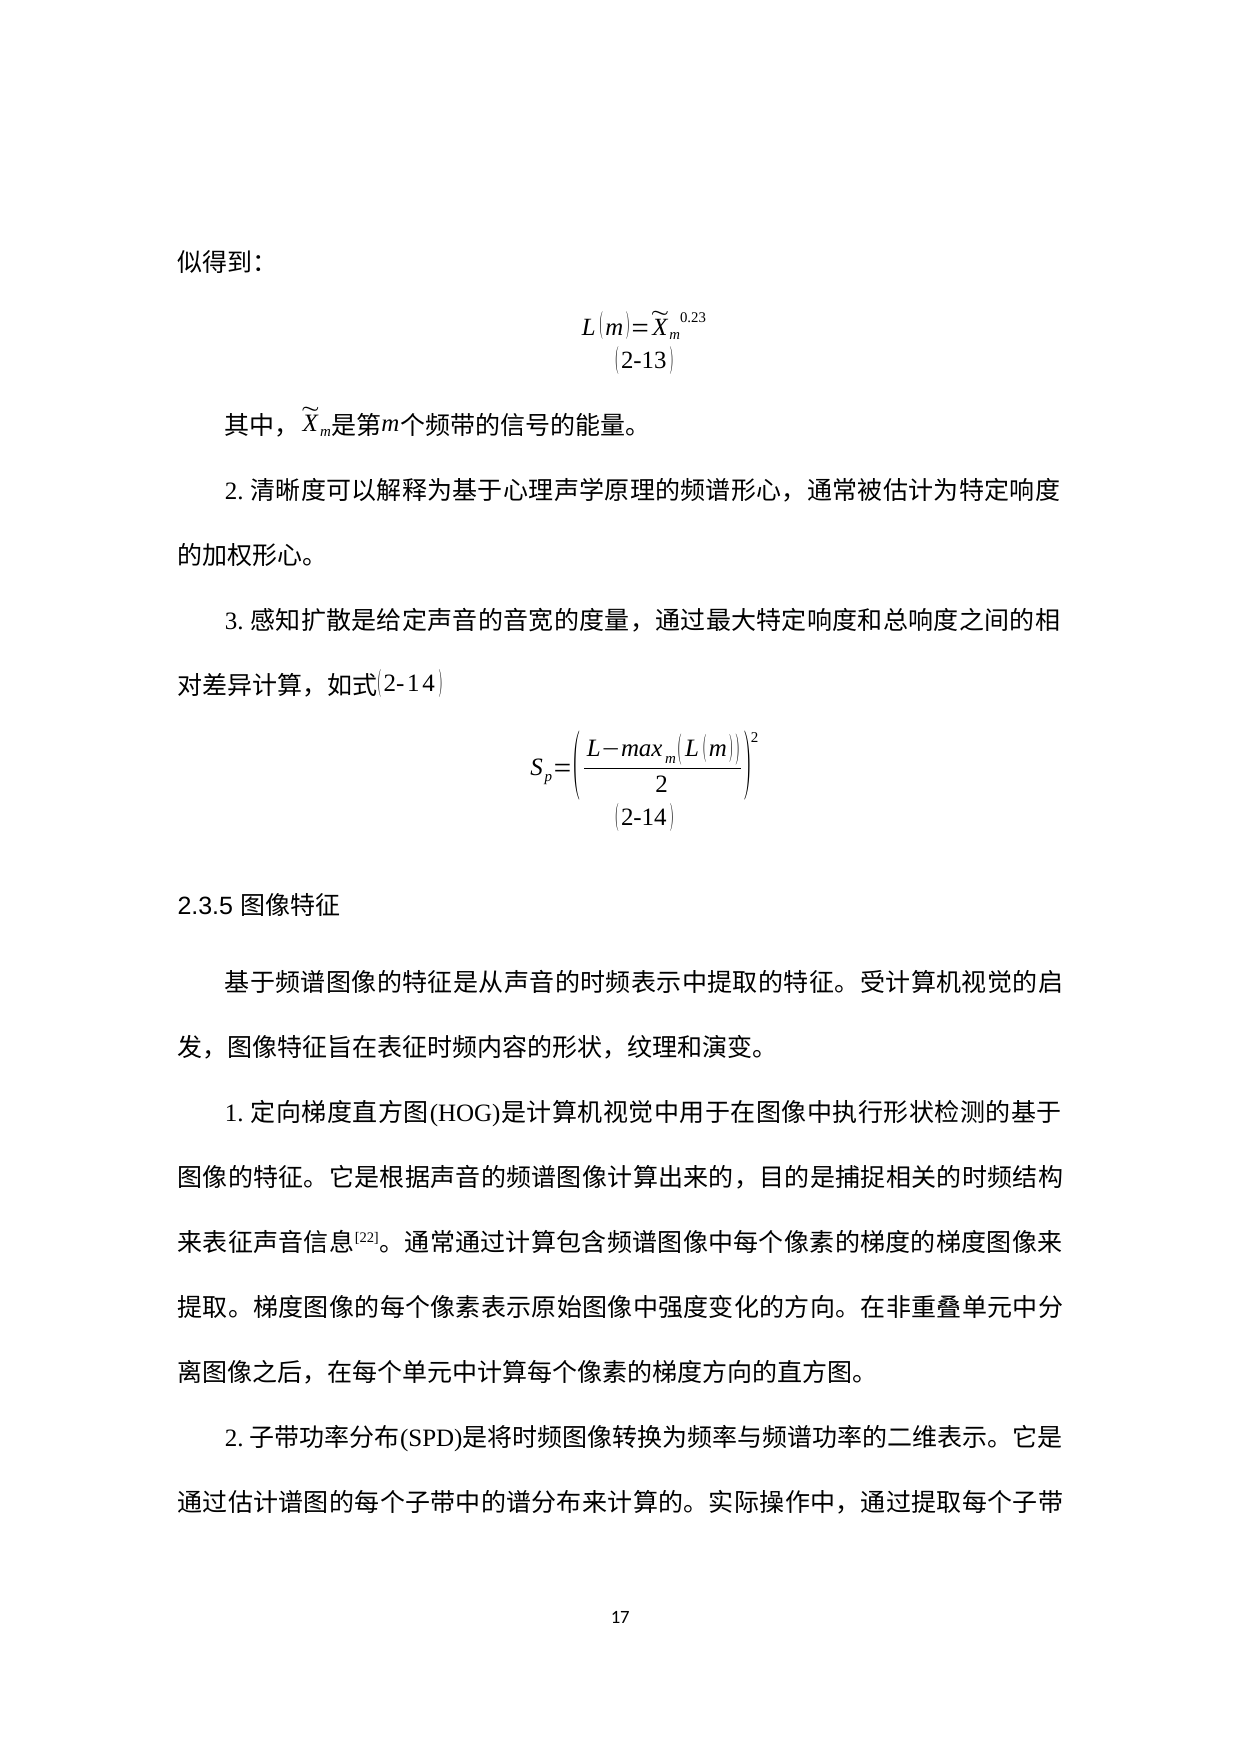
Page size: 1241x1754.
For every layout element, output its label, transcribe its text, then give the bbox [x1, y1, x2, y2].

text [177, 1403, 1063, 1533]
text 其中，是第个频带的信号的能量。 [177, 391, 1063, 456]
text 1. 定向梯度直方图(HOG)是计算机视觉中用于在图像中执行形状检测的基于图像的特征。它是根据声音的频谱图像计算出来的，目的是捕捉相关的时频结构来表征声音信息[22]。通常通过计算包含频谱图像中每个像素的梯度的梯度图像来提取。梯度图像的每个像素表示原始图像中强度变化的方向。在非重叠单元中分离图像之后，在每个单元中计算每个像素的梯度方向的直方图。 [177, 1078, 1063, 1403]
text 2. 清晰度可以解释为基于心理声学原理的频谱形心，通常被估计为特定响度的加权形心。 [177, 456, 1063, 586]
text 图像特征 [177, 871, 1063, 936]
text 基于频谱图像的特征是从声音的时频表示中提取的特征。受计算机视觉的启发，图像特征旨在表征时频内容的形状，纹理和演变。 [177, 948, 1063, 1078]
text 3. 感知扩散是给定声音的音宽的度量，通过最大特定响度和总响度之间的相对差异计算，如式 [177, 586, 1063, 716]
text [177, 228, 1063, 293]
